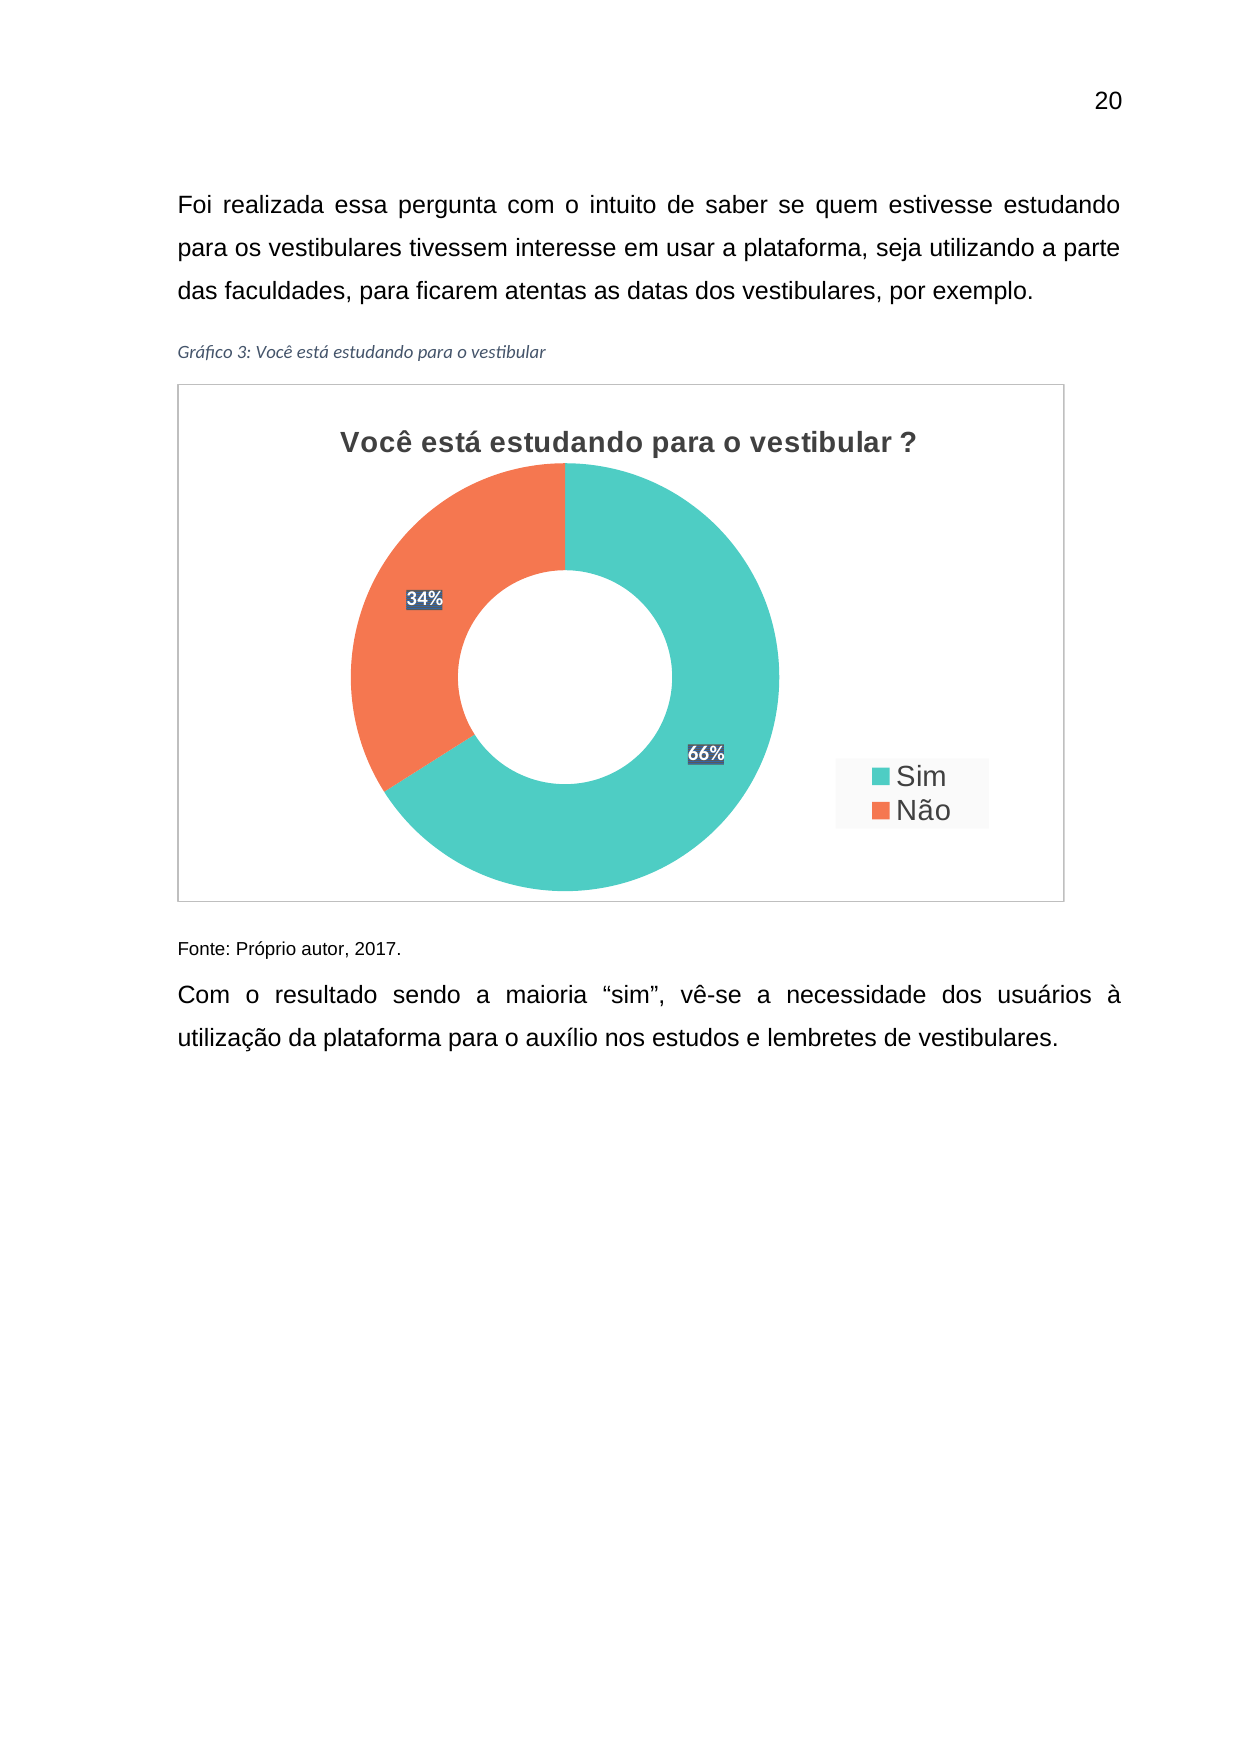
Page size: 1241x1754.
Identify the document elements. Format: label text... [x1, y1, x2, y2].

text Fonte: Próprio autor, 2017. [177, 938, 1122, 959]
text Foi realizada essa pergunta com o intuito de saber se quem estivesse estudando para os vestibulares tivessem interesse em usar a plataforma, seja utilizando a parte das faculdades, para ficarem atentas as datas dos vestibulares, por exemplo. [177, 190, 1122, 305]
text Gráfico 3: Você está estudando para o vestibular [177, 340, 1122, 363]
text Com o resultado sendo a maioria “sim”, vê-se a necessidade dos usuários à utilização da plataforma para o auxílio nos estudos e lembretes de vestibulares. [177, 980, 1122, 1052]
